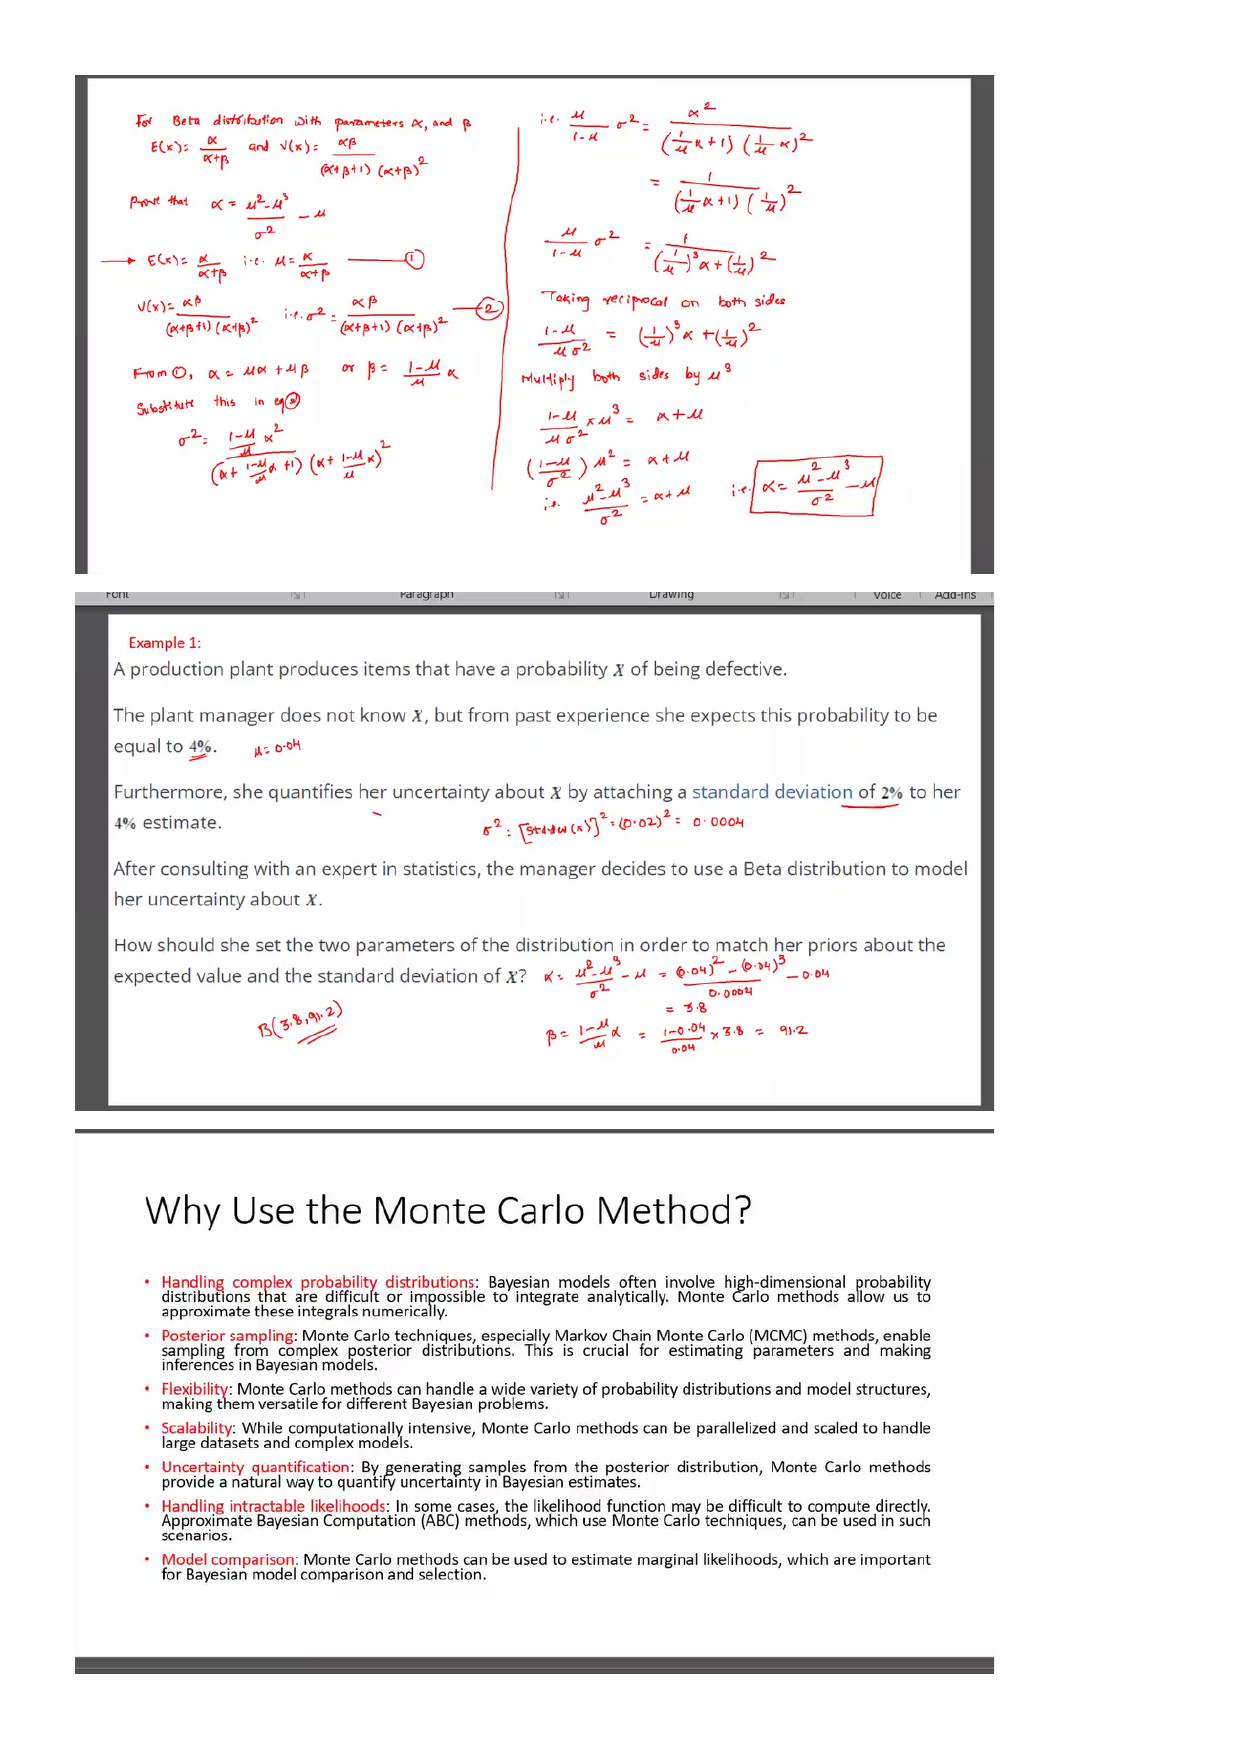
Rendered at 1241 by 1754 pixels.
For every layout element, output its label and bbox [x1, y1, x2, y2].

picture [75, 592, 995, 1111]
picture [75, 1129, 995, 1674]
picture [75, 75, 995, 574]
